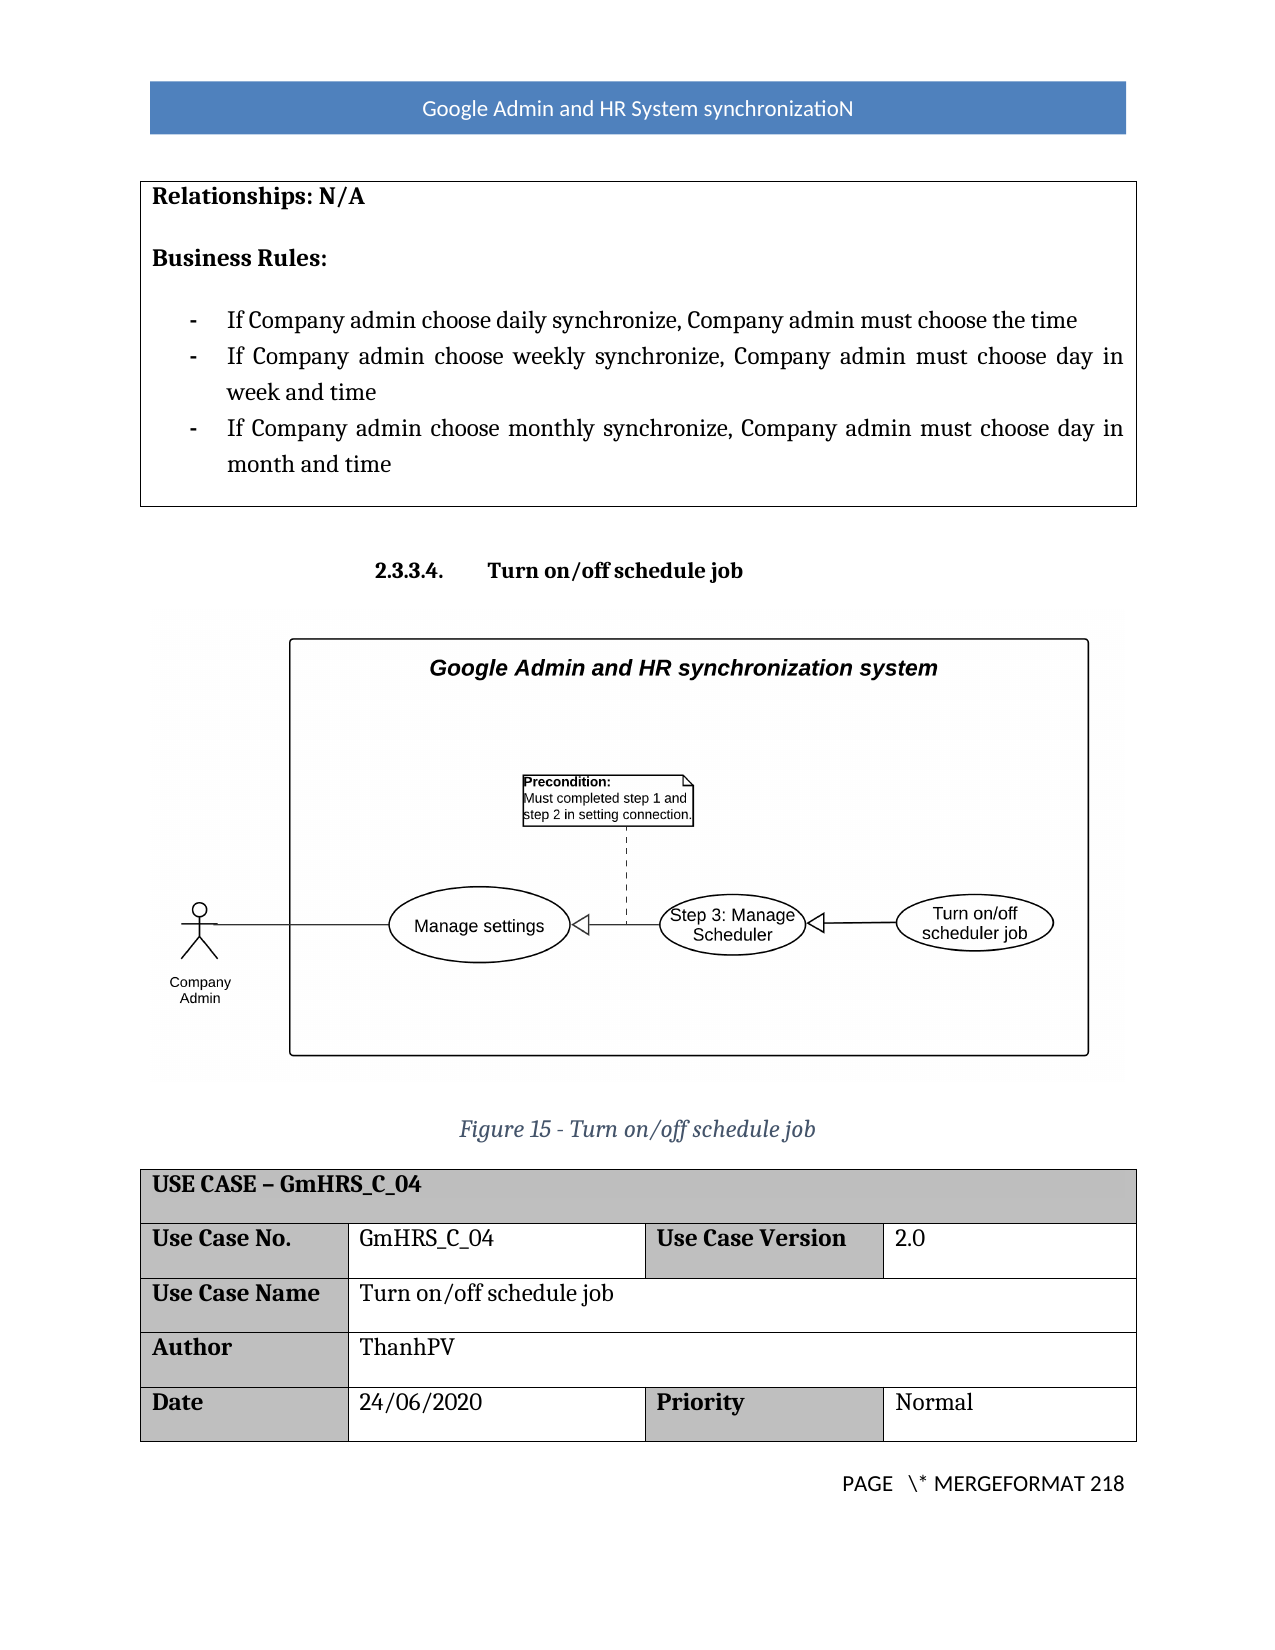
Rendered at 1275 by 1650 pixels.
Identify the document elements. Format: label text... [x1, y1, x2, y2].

table_cell Use Case No. [141, 1224, 348, 1278]
text Figure 15 - Turn on/off schedule job [150, 1115, 1125, 1143]
table_cell GmHRS_C_04 [349, 1224, 645, 1278]
table_cell Date [141, 1388, 348, 1441]
table_cell Priority [646, 1388, 883, 1441]
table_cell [141, 182, 1136, 506]
table_header USE CASE – GmHRS_C_04 [141, 1170, 1136, 1223]
table_cell Normal [884, 1388, 1136, 1441]
subtitle Turn on/off schedule job [375, 558, 1125, 584]
table_cell Author [141, 1333, 348, 1387]
table_cell Turn on/off schedule job [349, 1279, 1136, 1332]
table_cell ThanhPV [349, 1333, 1136, 1387]
table_cell Use Case Version [646, 1224, 883, 1278]
table_cell 2.0 [884, 1224, 1136, 1278]
table_cell Use Case Name [141, 1279, 348, 1332]
picture [150, 609, 1125, 1082]
table_cell 24/06/2020 [349, 1388, 645, 1441]
